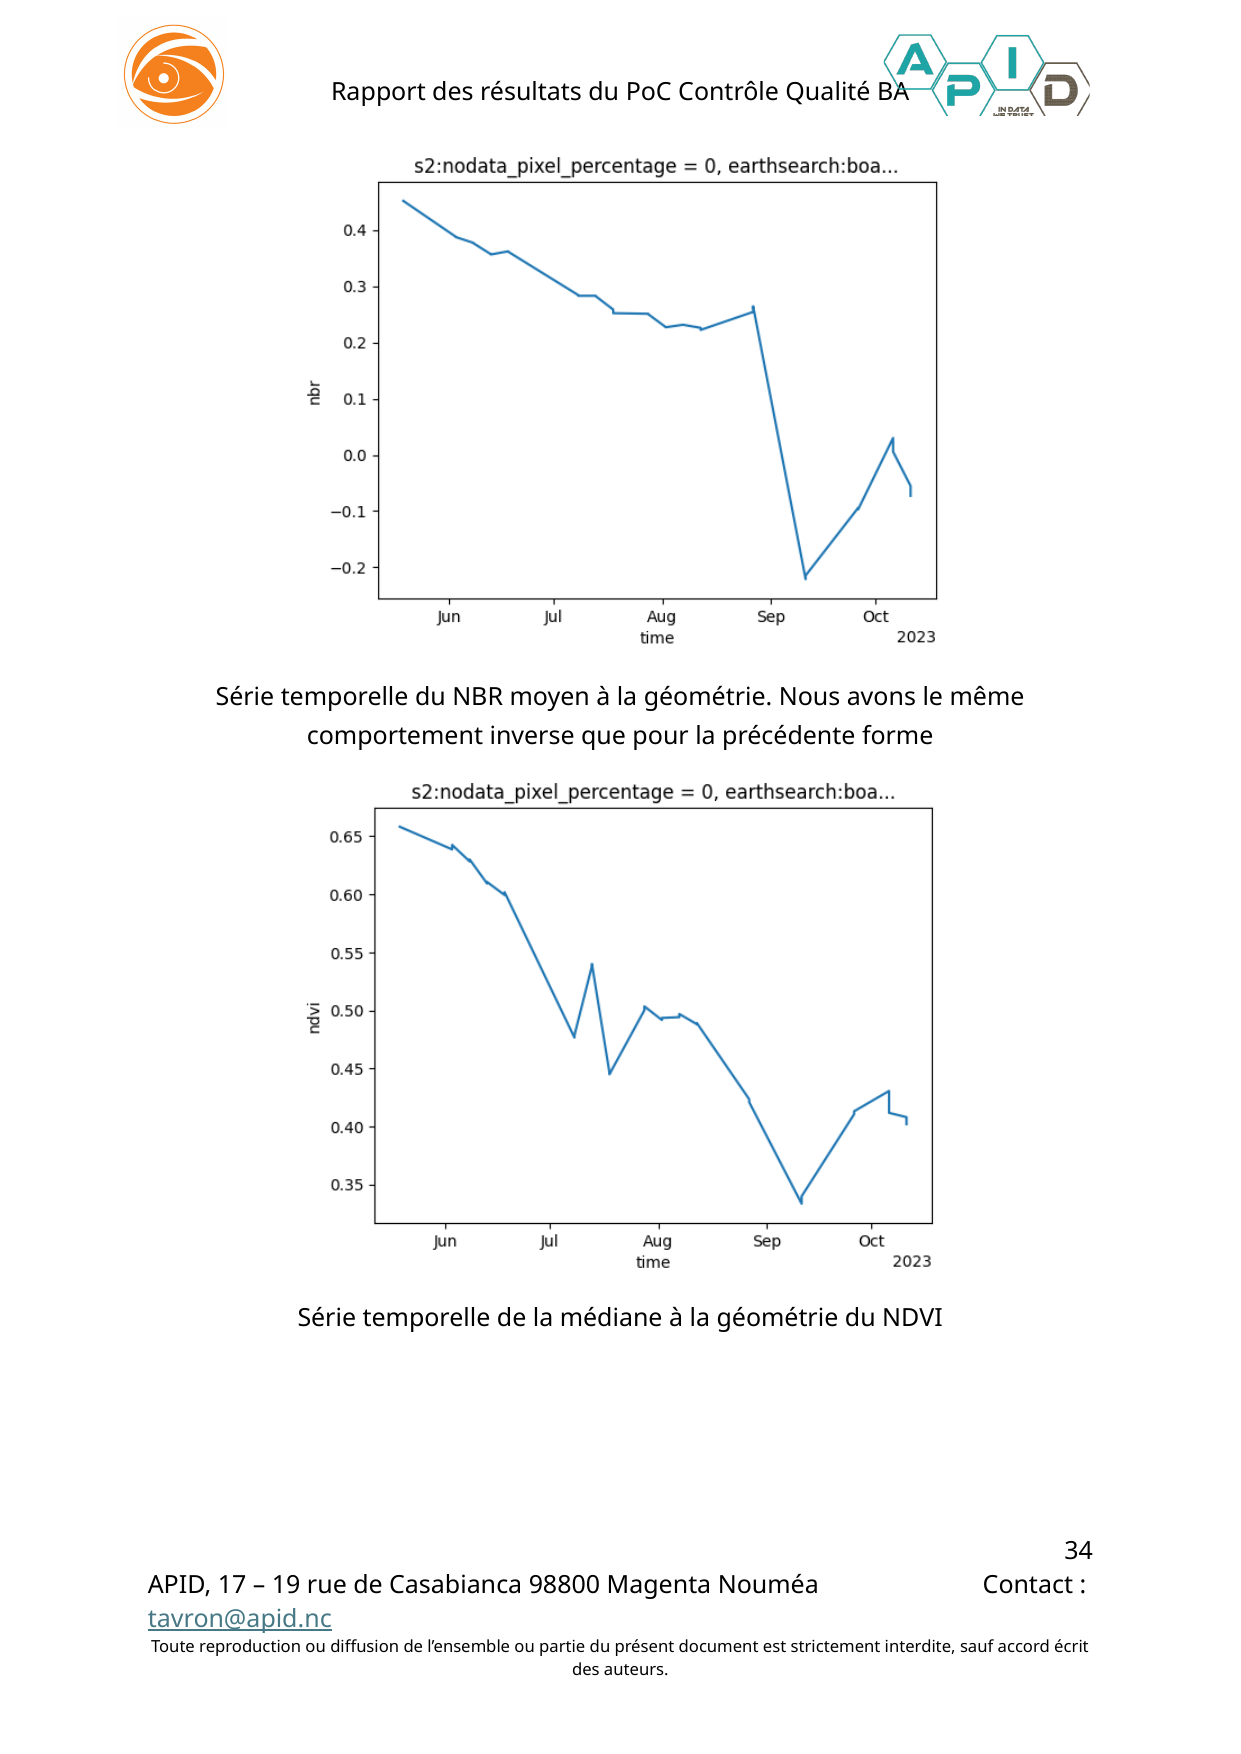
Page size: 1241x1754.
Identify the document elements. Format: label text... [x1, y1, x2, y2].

picture [298, 773, 942, 1278]
text Série temporelle de la médiane à la géométrie du NDVI [148, 1299, 1093, 1334]
picture [296, 147, 944, 657]
picture [883, 34, 1090, 116]
text Série temporelle du NBR moyen à la géométrie. Nous avons le même comportement inverse que pour la précédente forme [148, 678, 1093, 751]
